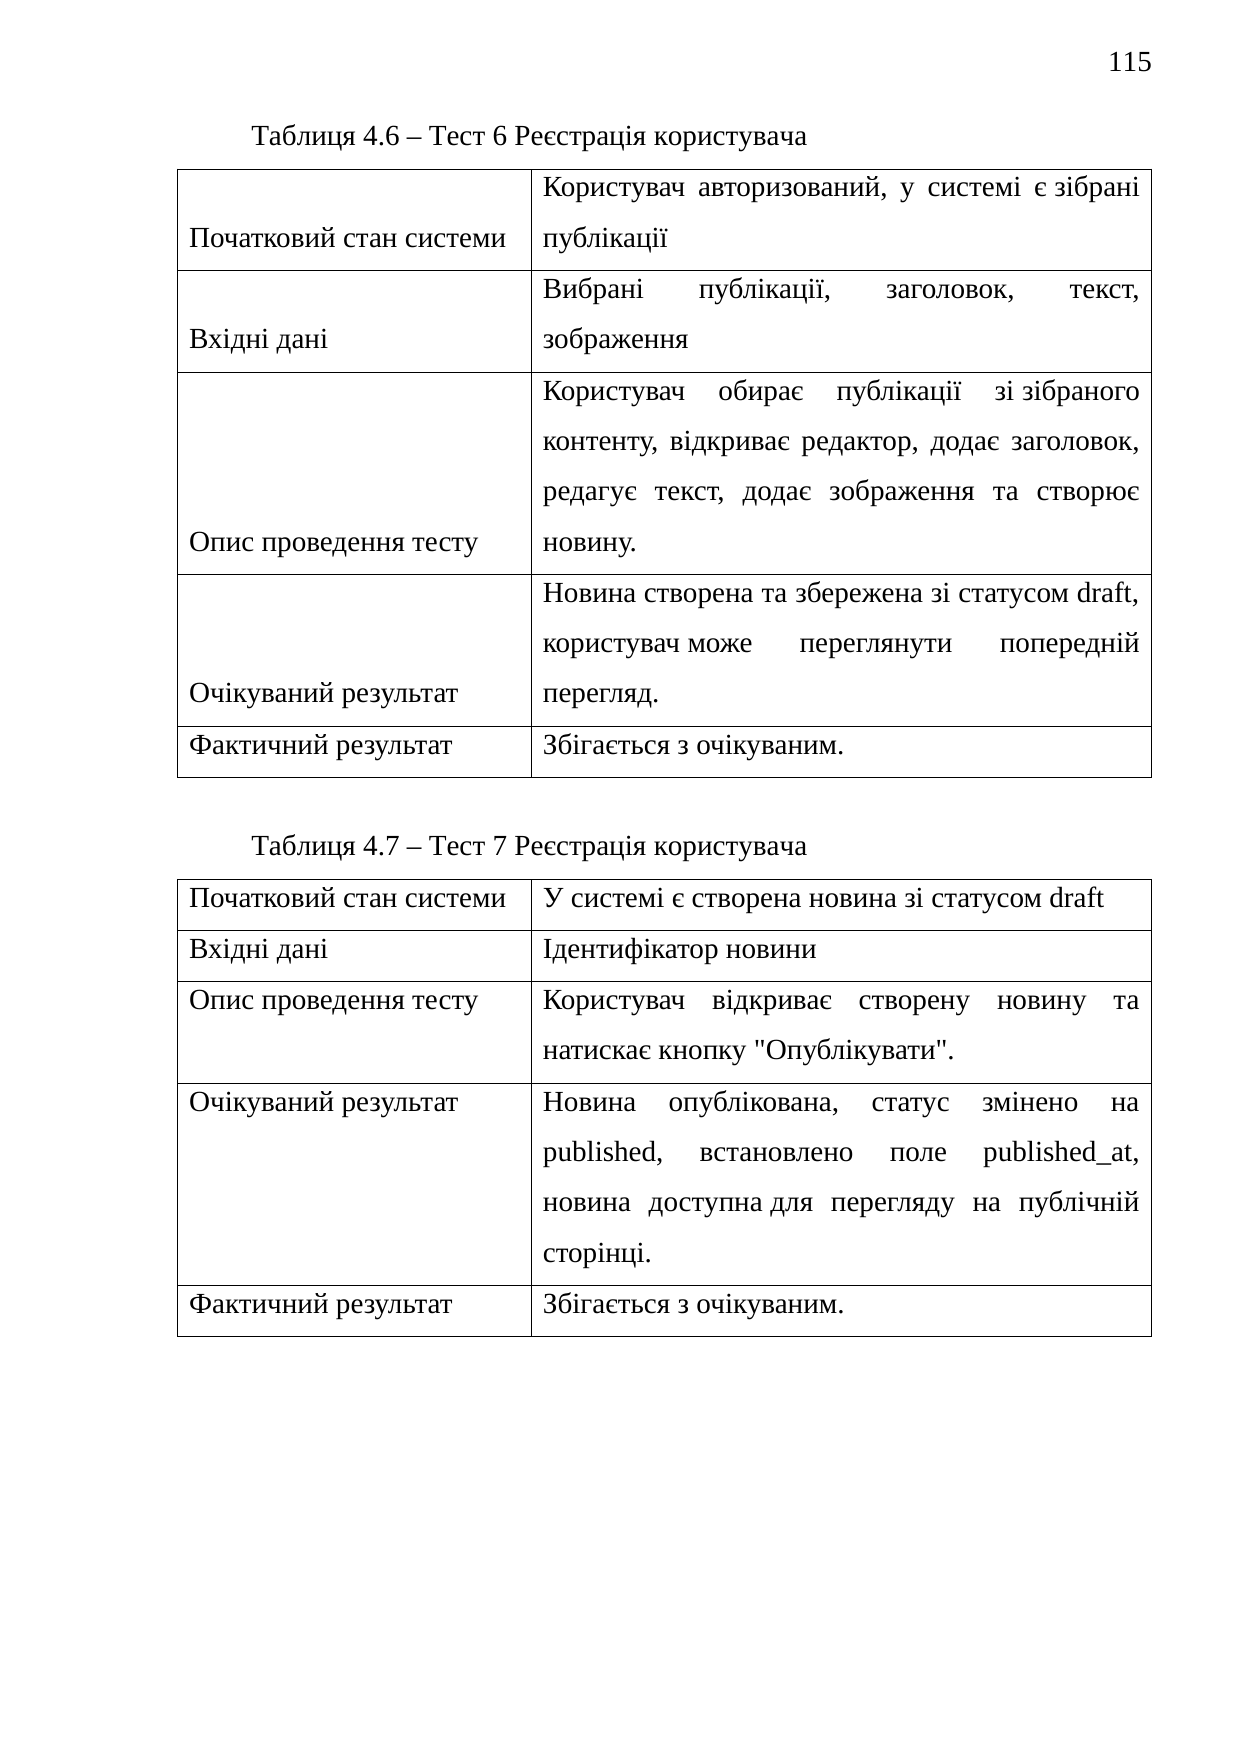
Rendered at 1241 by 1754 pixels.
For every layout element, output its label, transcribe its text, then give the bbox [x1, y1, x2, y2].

table_cell Ідентифікатор новини [532, 931, 1151, 981]
table_header Початковий стан системи [178, 170, 531, 270]
table_cell Вхідні дані [178, 271, 531, 372]
table_header Початковий стан системи [178, 880, 531, 930]
table_cell Опис проведення тесту [178, 373, 531, 574]
table_cell Користувач відкриває створену новину та натискає кнопку "Опублікувати". [532, 982, 1151, 1083]
table_cell Опис проведення тесту [178, 982, 531, 1083]
table_cell Збігається з очікуваним. [532, 727, 1151, 777]
table_cell Новина опублікована, статус змінено на published, встановлено поле published_at, новина доступна для перегляду на публічній сторінці. [532, 1084, 1151, 1285]
text Таблиця 4.7 – Тест 7 Реєстрація користувача [177, 828, 1152, 862]
table_cell Фактичний результат [178, 1286, 531, 1336]
table_cell Вхідні дані [178, 931, 531, 981]
table_cell Фактичний результат [178, 727, 531, 777]
text Таблиця 4.6 – Тест 6 Реєстрація користувача [177, 118, 1152, 152]
table_cell Вибрані публікації, заголовок, текст, зображення [532, 271, 1151, 372]
table_cell Очікуваний результат [178, 1084, 531, 1285]
table_cell Очікуваний результат [178, 575, 531, 726]
table_header Користувач авторизований, у системі є зібрані публікації [532, 170, 1151, 270]
table_cell Користувач обирає публікації зі зібраного контенту, відкриває редактор, додає заголовок, редагує текст, додає зображення та створює новину. [532, 373, 1151, 574]
table_cell Збігається з очікуваним. [532, 1286, 1151, 1336]
table_header У системі є створена новина зі статусом draft [532, 880, 1151, 930]
table_cell Новина створена та збережена зі статусом draft, користувач може переглянути попередній перегляд. [532, 575, 1151, 726]
